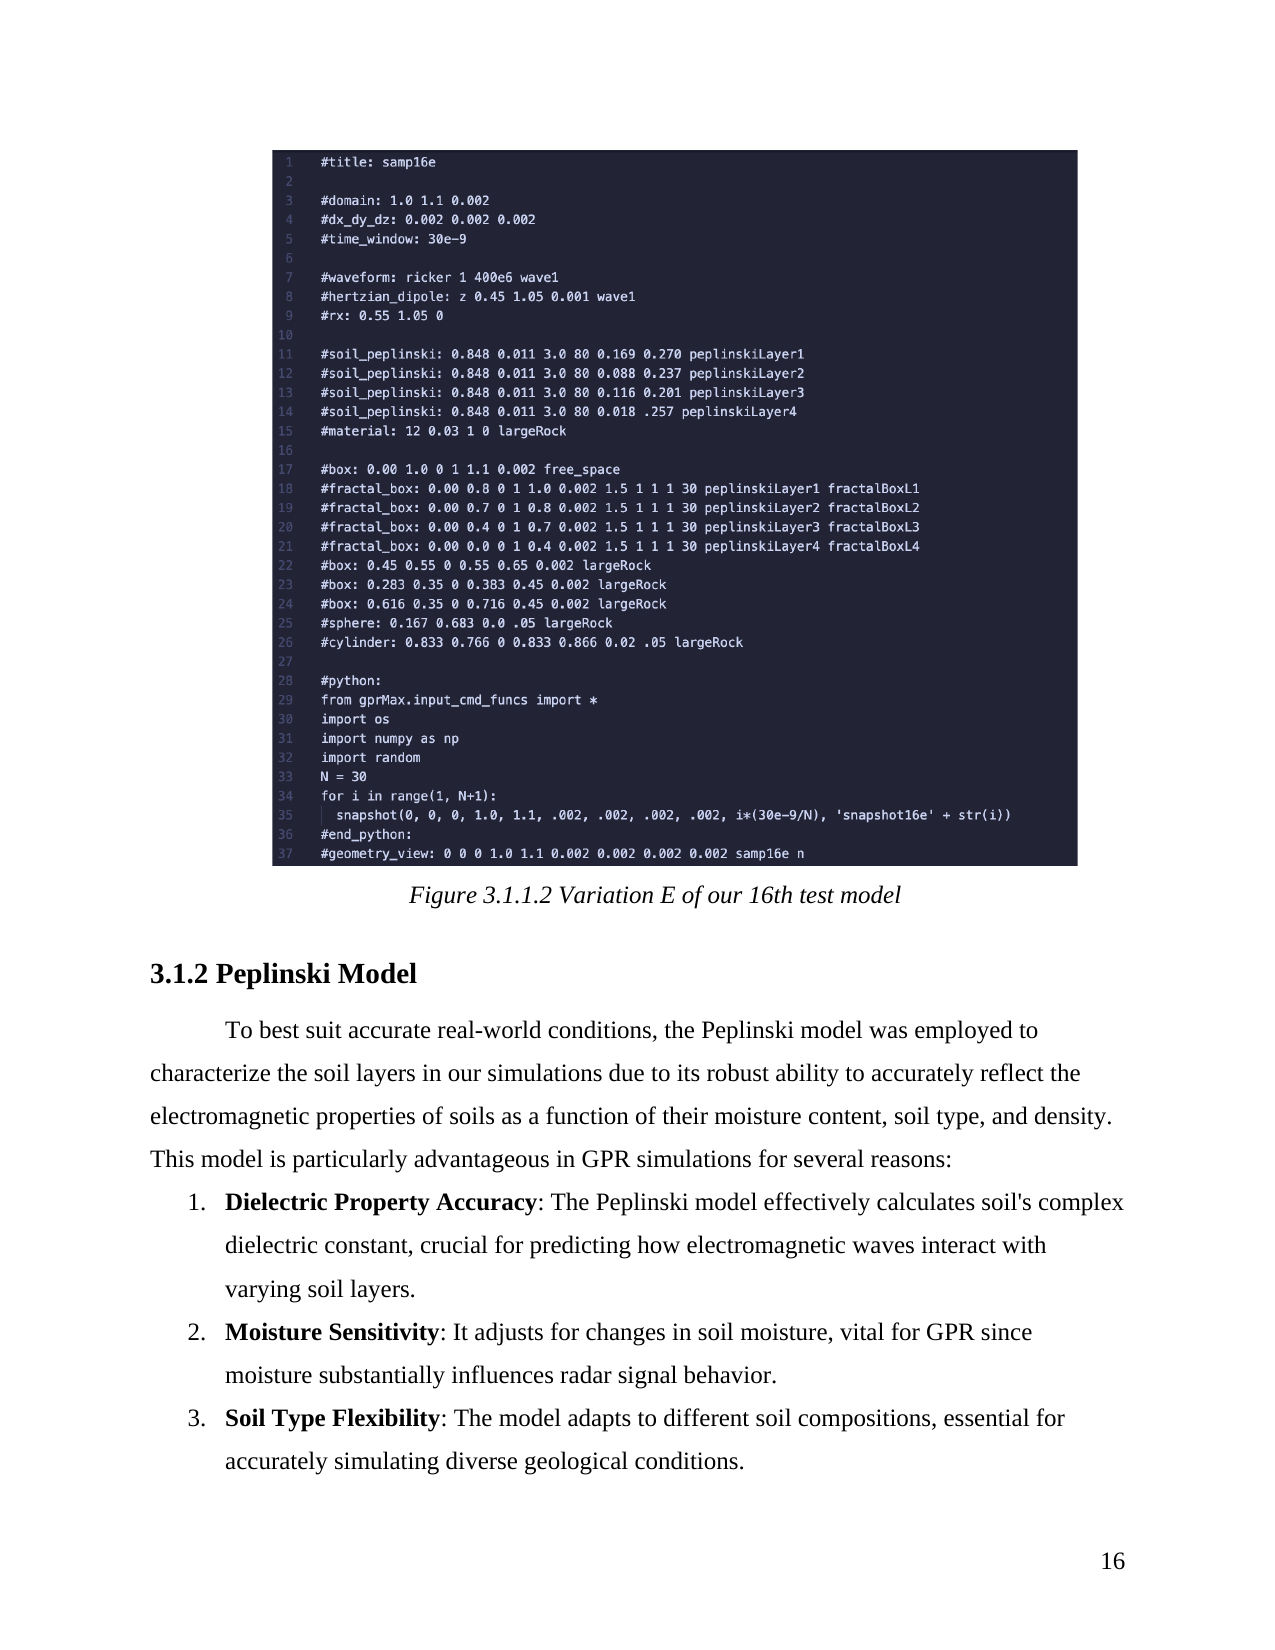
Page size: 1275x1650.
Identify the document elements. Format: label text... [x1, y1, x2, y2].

text To best suit accurate real-world conditions, the Peplinski model was employed to characterize the soil layers in our simulations due to its robust ability to accurately reflect the electromagnetic properties of soils as a function of their moisture content, soil type, and density. This model is particularly advantageous in GPR simulations for several reasons: [150, 1015, 1125, 1173]
list Soil Type Flexibility: The model adapts to different soil compositions, essential for accurately simulating diverse geological conditions. [187, 1403, 1125, 1475]
picture [272, 150, 1078, 866]
subtitle 3.1.2 Peplinski Model [150, 956, 1125, 990]
list Dielectric Property Accuracy: The Peplinski model effectively calculates soil's complex dielectric constant, crucial for predicting how electromagnetic waves interact with varying soil layers. [187, 1187, 1125, 1302]
text Figure 3.1.1.2 Variation E of our 16th test model [150, 880, 1125, 909]
list Moisture Sensitivity: It adjusts for changes in soil moisture, vital for GPR since moisture substantially influences radar signal behavior. [187, 1317, 1125, 1389]
